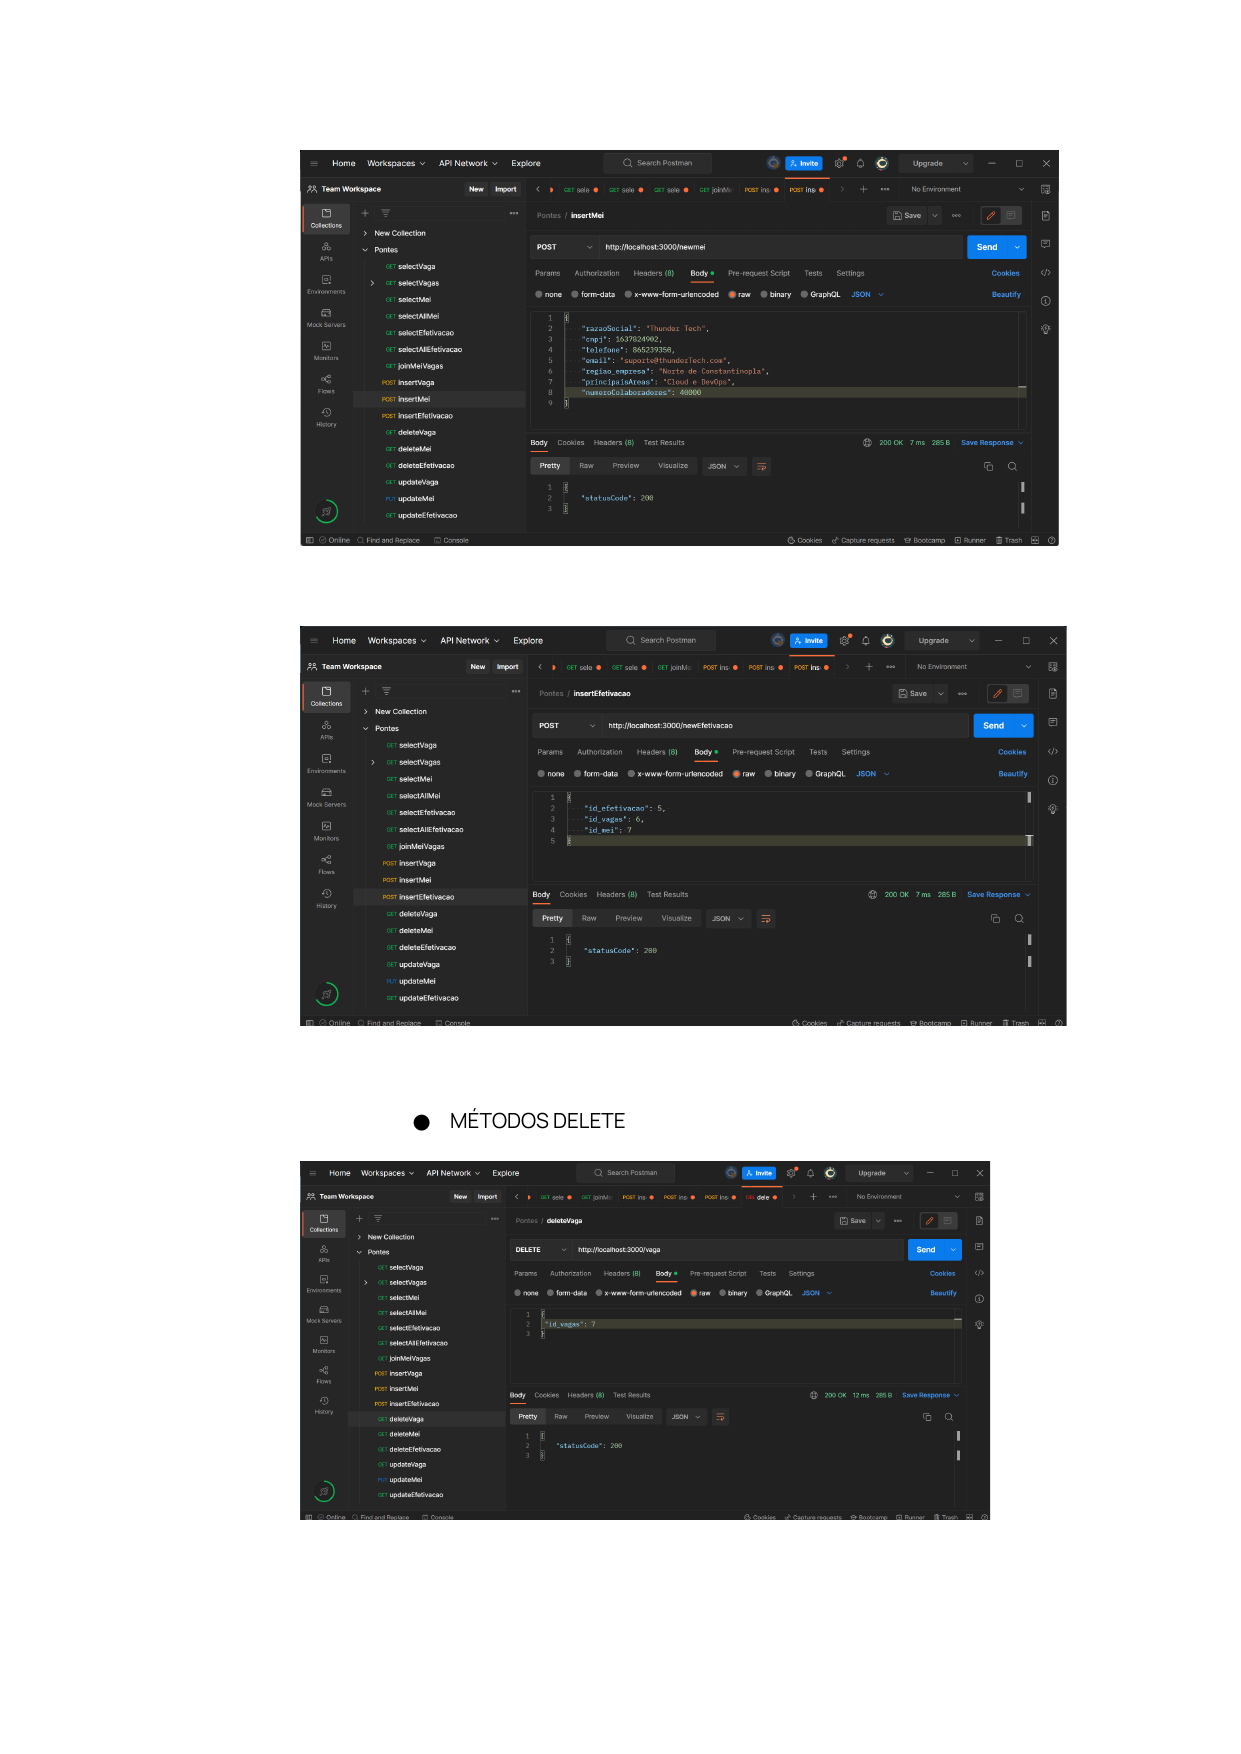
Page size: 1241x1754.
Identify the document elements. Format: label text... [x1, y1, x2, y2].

picture [300, 150, 1059, 546]
picture [300, 626, 1067, 1026]
list MÉTODOS DELETE [412, 1106, 1090, 1134]
picture [300, 1161, 991, 1520]
